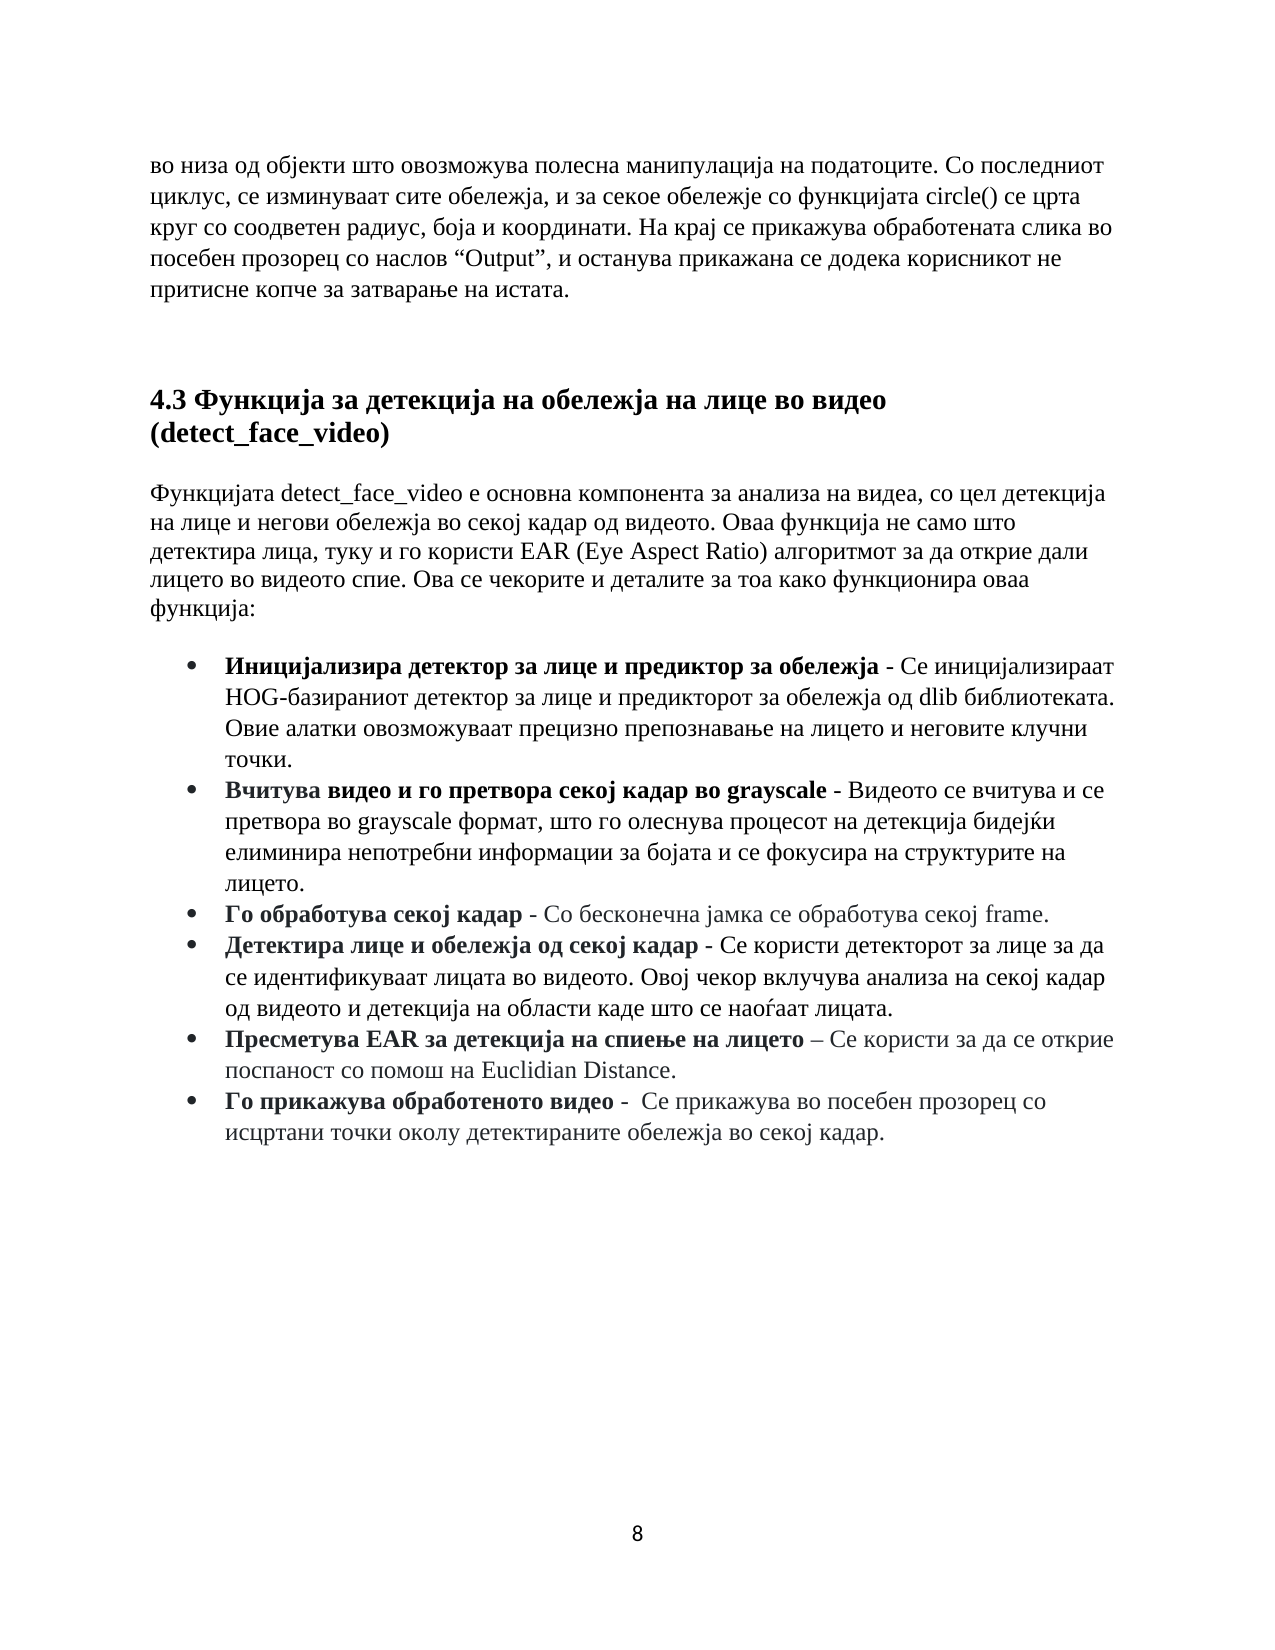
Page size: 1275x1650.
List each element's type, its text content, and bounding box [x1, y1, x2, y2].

list Го обработува секој кадар - Со бесконечна јамка се обработува секој frame. [187, 899, 1125, 928]
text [150, 150, 1125, 303]
list Пресметува EAR за детекција на спиење на лицето – Се користи за да се открие поспаност со помош на Euclidian Distance. [187, 1024, 1125, 1083]
list Иницијализира детектор за лице и предиктор за обележја - Се иницијализираат HOG-базираниот детектор за лице и предикторот за обележја од dlib библиотеката. Овие алатки овозможуваат прецизно препознавање на лицето и неговите клучни точки. [187, 651, 1125, 773]
text Функцијата detect_face_video е основна компонента за анализа на видеа, со цел детекција на лице и негови обележја во секој кадар од видеото. Оваа функција не само што детектира лица, туку и го користи EAR (Eye Aspect Ratio) алгоритмот за да открие дали лицето во видеото спие. Ова се чекорите и деталите за тоа како функционира оваа функција: [150, 478, 1125, 622]
list Вчитува видео и го претвора секој кадар во grayscale - Видеото се вчитува и се претвора во grayscale формат, што го олеснува процесот на детекција бидејќи елиминира непотребни информации за бојата и се фокусира на структурите на лицето. [187, 775, 1125, 897]
subtitle 4.3 Функција за детекција на обележја на лице во видео (detect_face_video) [150, 382, 1125, 449]
list Детектира лице и обележја од секој кадар - Се користи детекторот за лице за да се идентификуваат лицата во видеото. Овој чекор вклучува анализа на секој кадар од видеото и детекција на области каде што се наоѓаат лицата. [187, 931, 1125, 1021]
list Го прикажува обработеното видео - Се прикажува во посебен прозорец со исцртани точки околу детектираните обележја во секој кадар. [187, 1086, 1125, 1146]
